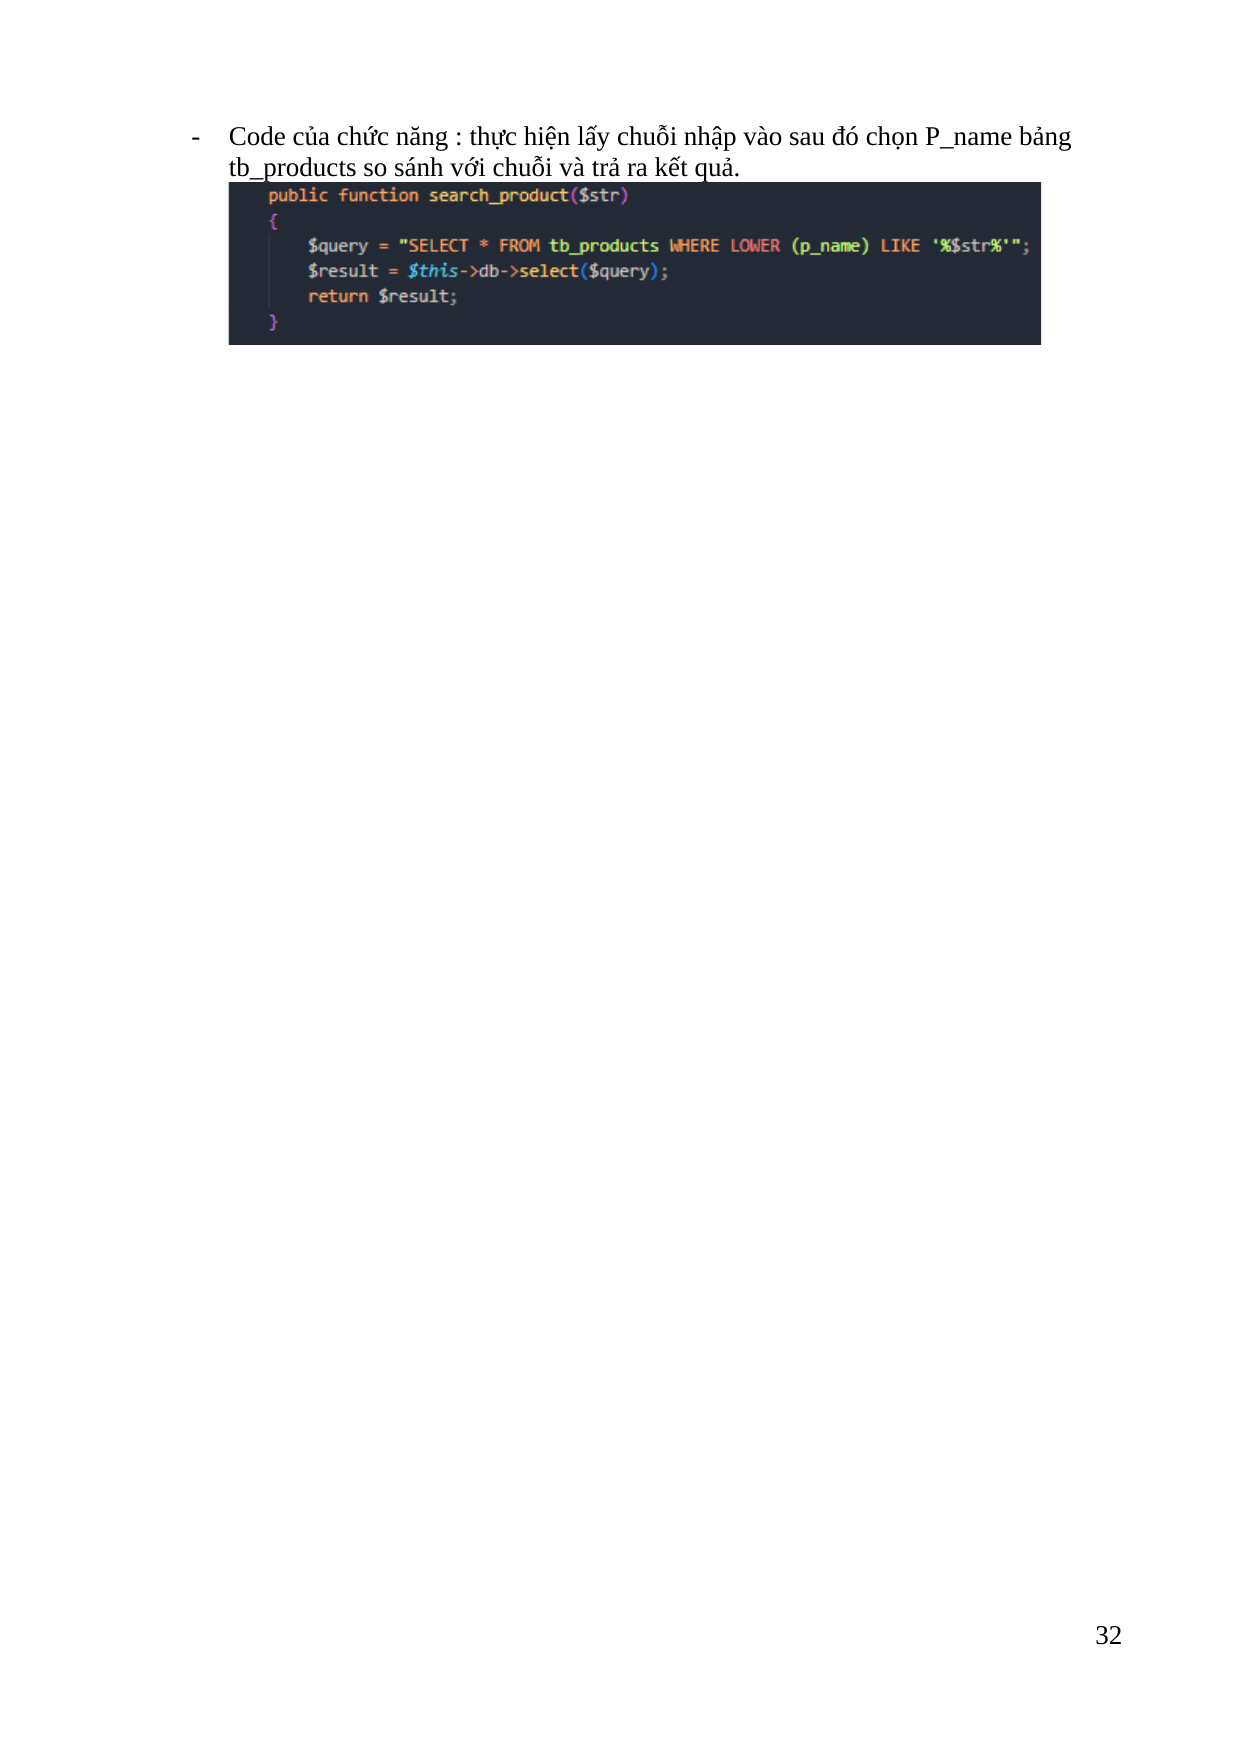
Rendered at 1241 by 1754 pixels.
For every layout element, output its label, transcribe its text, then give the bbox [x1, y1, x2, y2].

list Code của chức năng : thực hiện lấy chuỗi nhập vào sau đó chọn P_name bảng tb_products so sánh với chuỗi và trả ra kết quả. [191, 120, 1122, 182]
picture [228, 182, 1042, 345]
